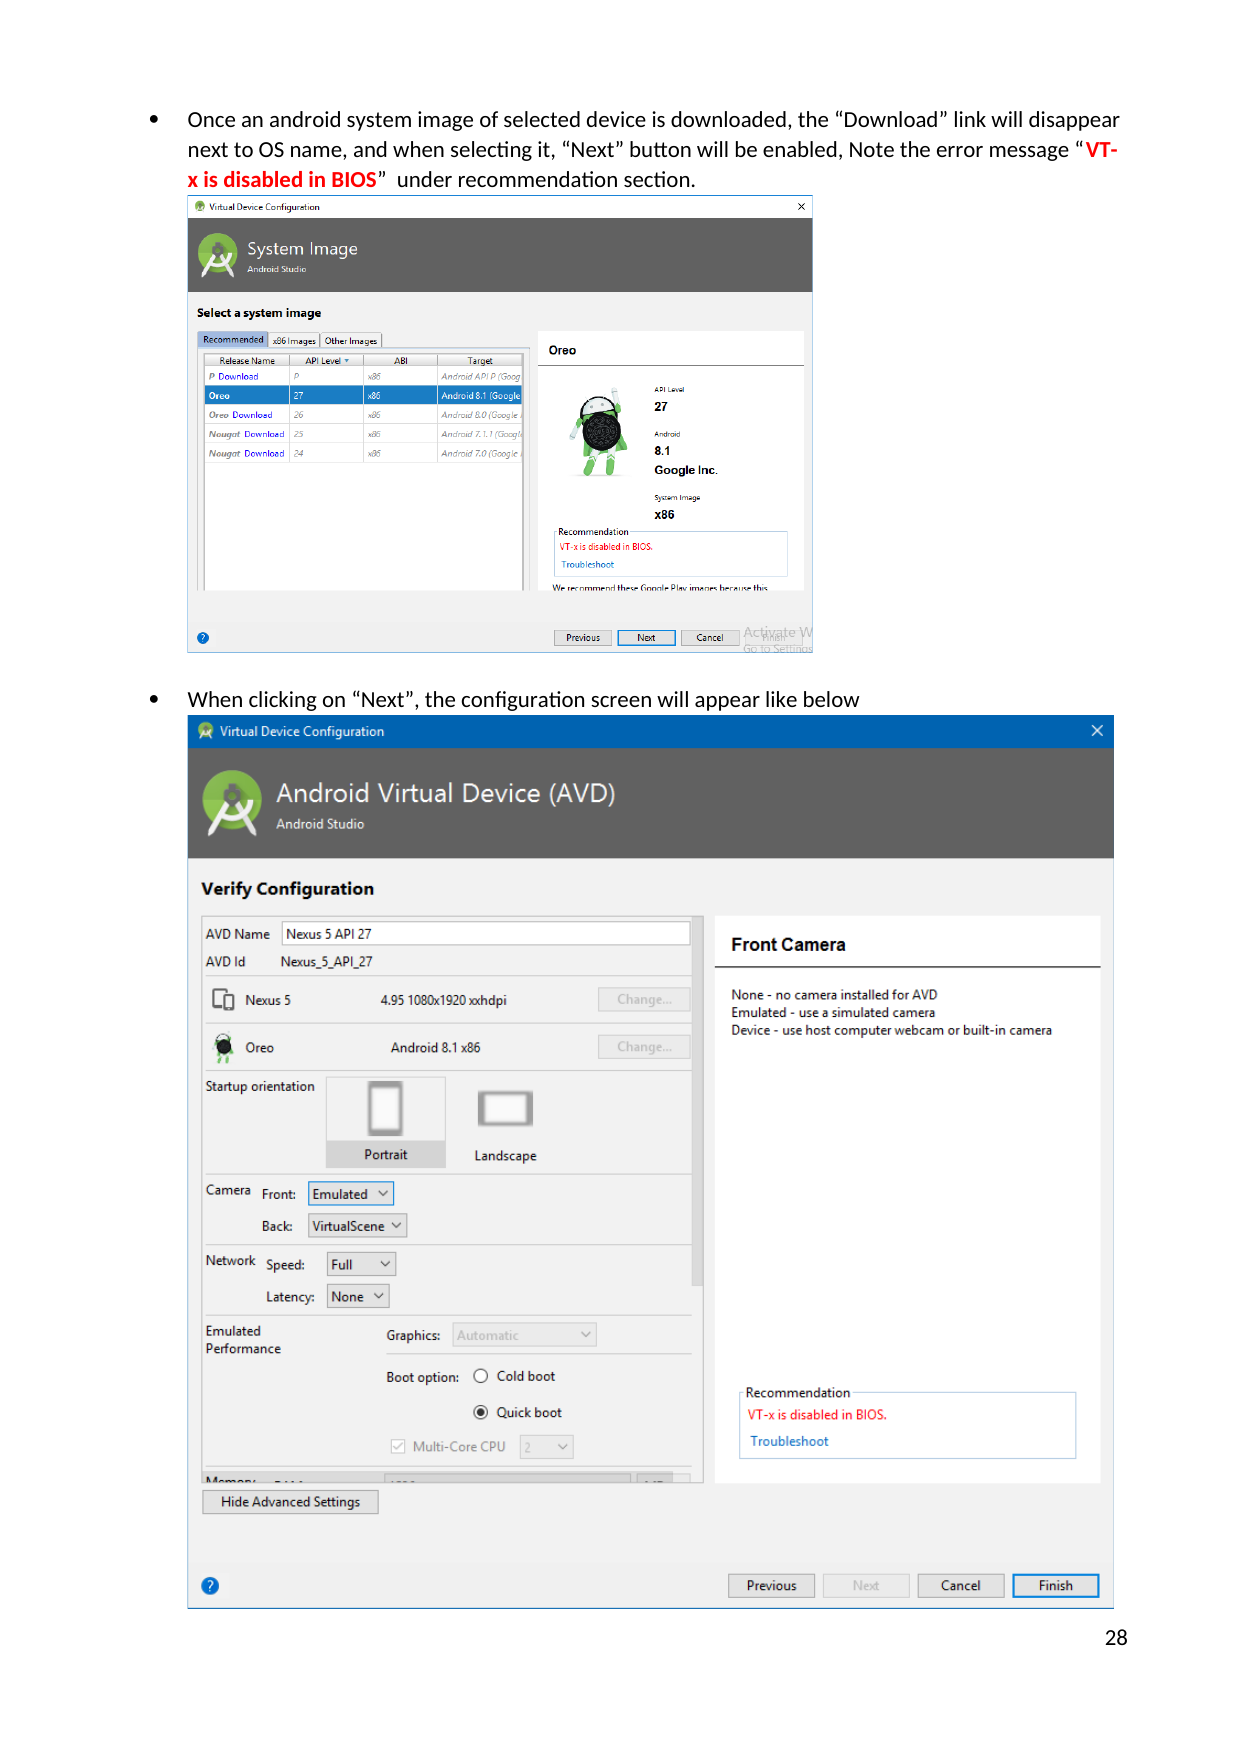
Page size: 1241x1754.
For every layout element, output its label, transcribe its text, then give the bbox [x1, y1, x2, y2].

picture [187, 715, 1114, 1609]
picture [187, 195, 813, 653]
